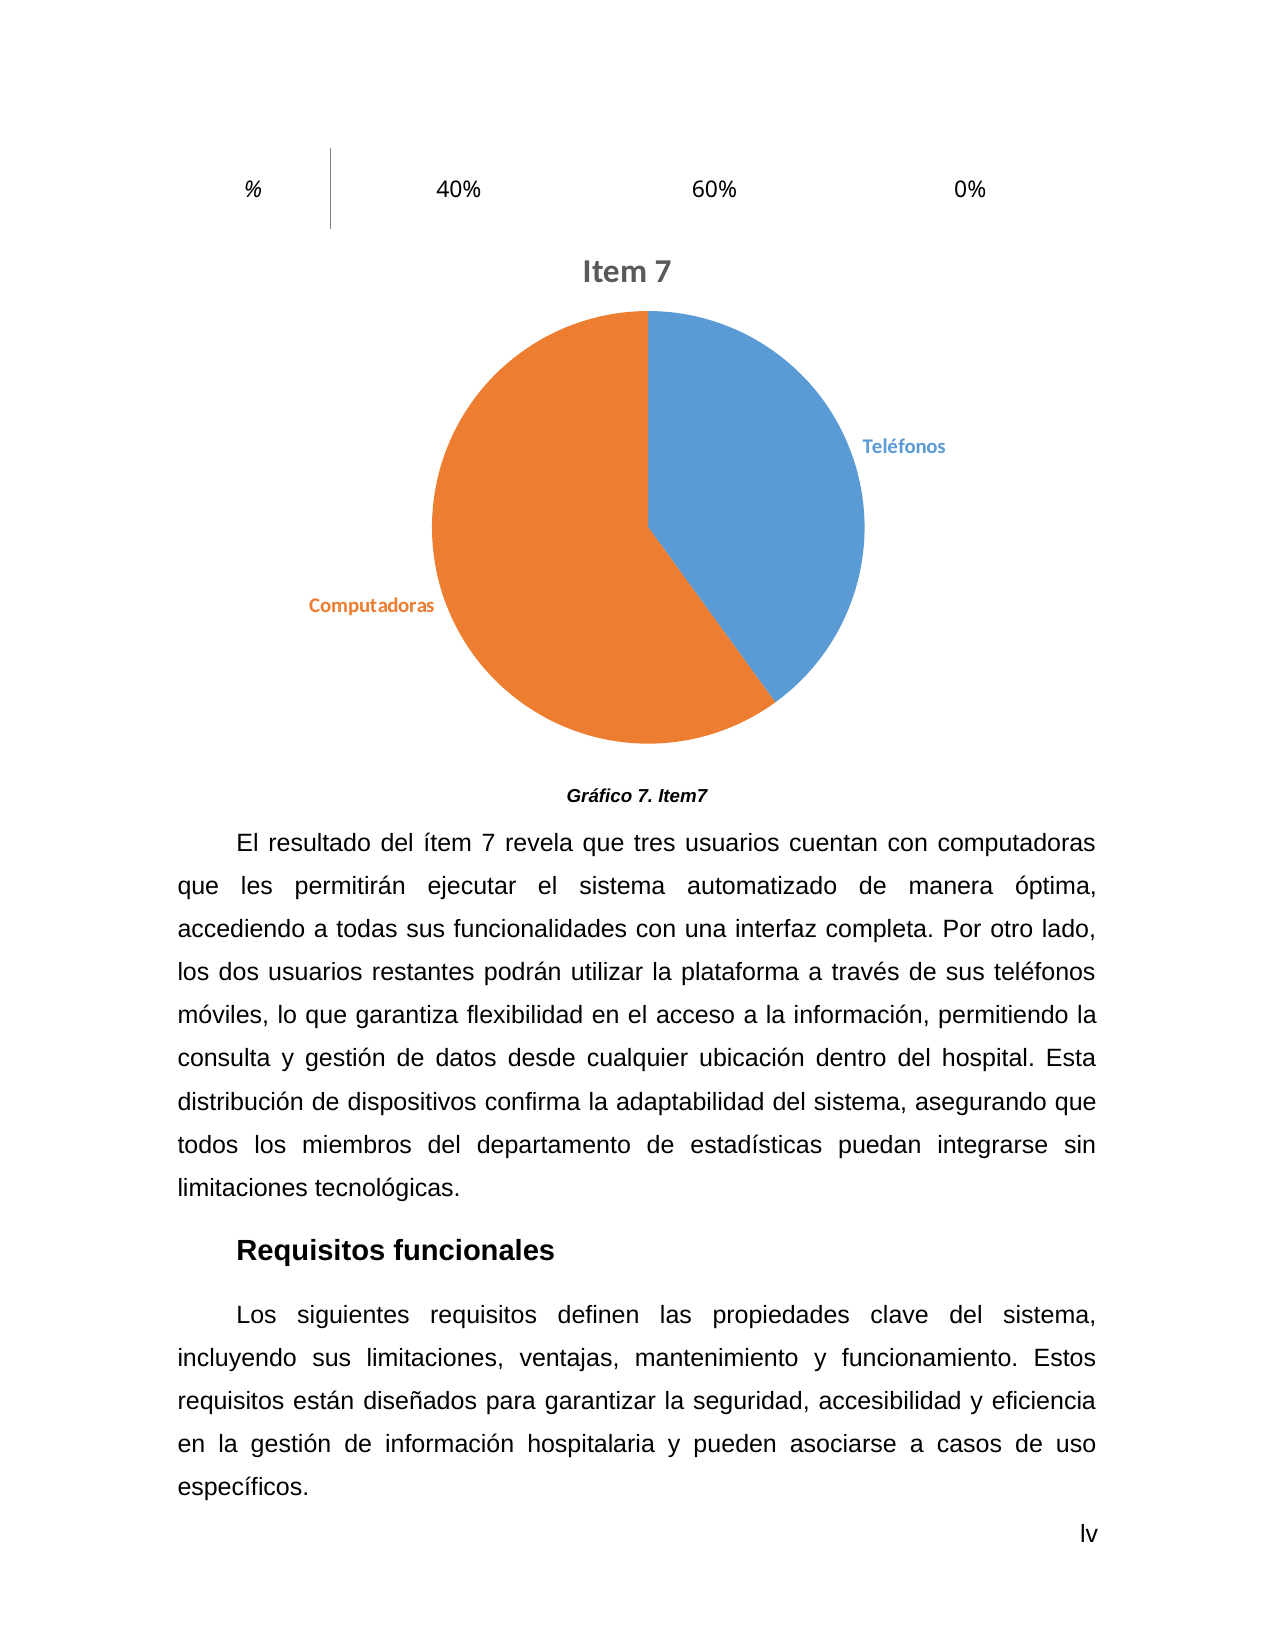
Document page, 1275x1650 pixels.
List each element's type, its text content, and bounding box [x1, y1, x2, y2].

table_cell 40% [331, 148, 587, 229]
text El resultado del ítem 7 revela que tres usuarios cuentan con computadoras que les permitirán ejecutar el sistema automatizado de manera óptima, accediendo a todas sus funcionalidades con una interfaz completa. Por otro lado, los dos usuarios restantes podrán utilizar la plataforma a través de sus teléfonos móviles, lo que garantiza flexibilidad en el acceso a la información, permitiendo la consulta y gestión de datos desde cualquier ubicación dentro del hospital. Esta distribución de dispositivos confirma la adaptabilidad del sistema, asegurando que todos los miembros del departamento de estadísticas puedan integrarse sin limitaciones tecnológicas. [177, 828, 1098, 1201]
text Gráfico 7. Item7 [177, 785, 1098, 807]
table_cell 0% [842, 148, 1098, 229]
table_cell 60% [587, 148, 842, 229]
text Los siguientes requisitos definen las propiedades clave del sistema, incluyendo sus limitaciones, ventajas, mantenimiento y funcionamiento. Estos requisitos están diseñados para garantizar la seguridad, accesibilidad y eficiencia en la gestión de información hospitalaria y pueden asociarse a casos de uso específicos. [177, 1299, 1098, 1501]
subtitle Requisitos funcionales [236, 1232, 1098, 1266]
table_cell % [177, 148, 330, 229]
